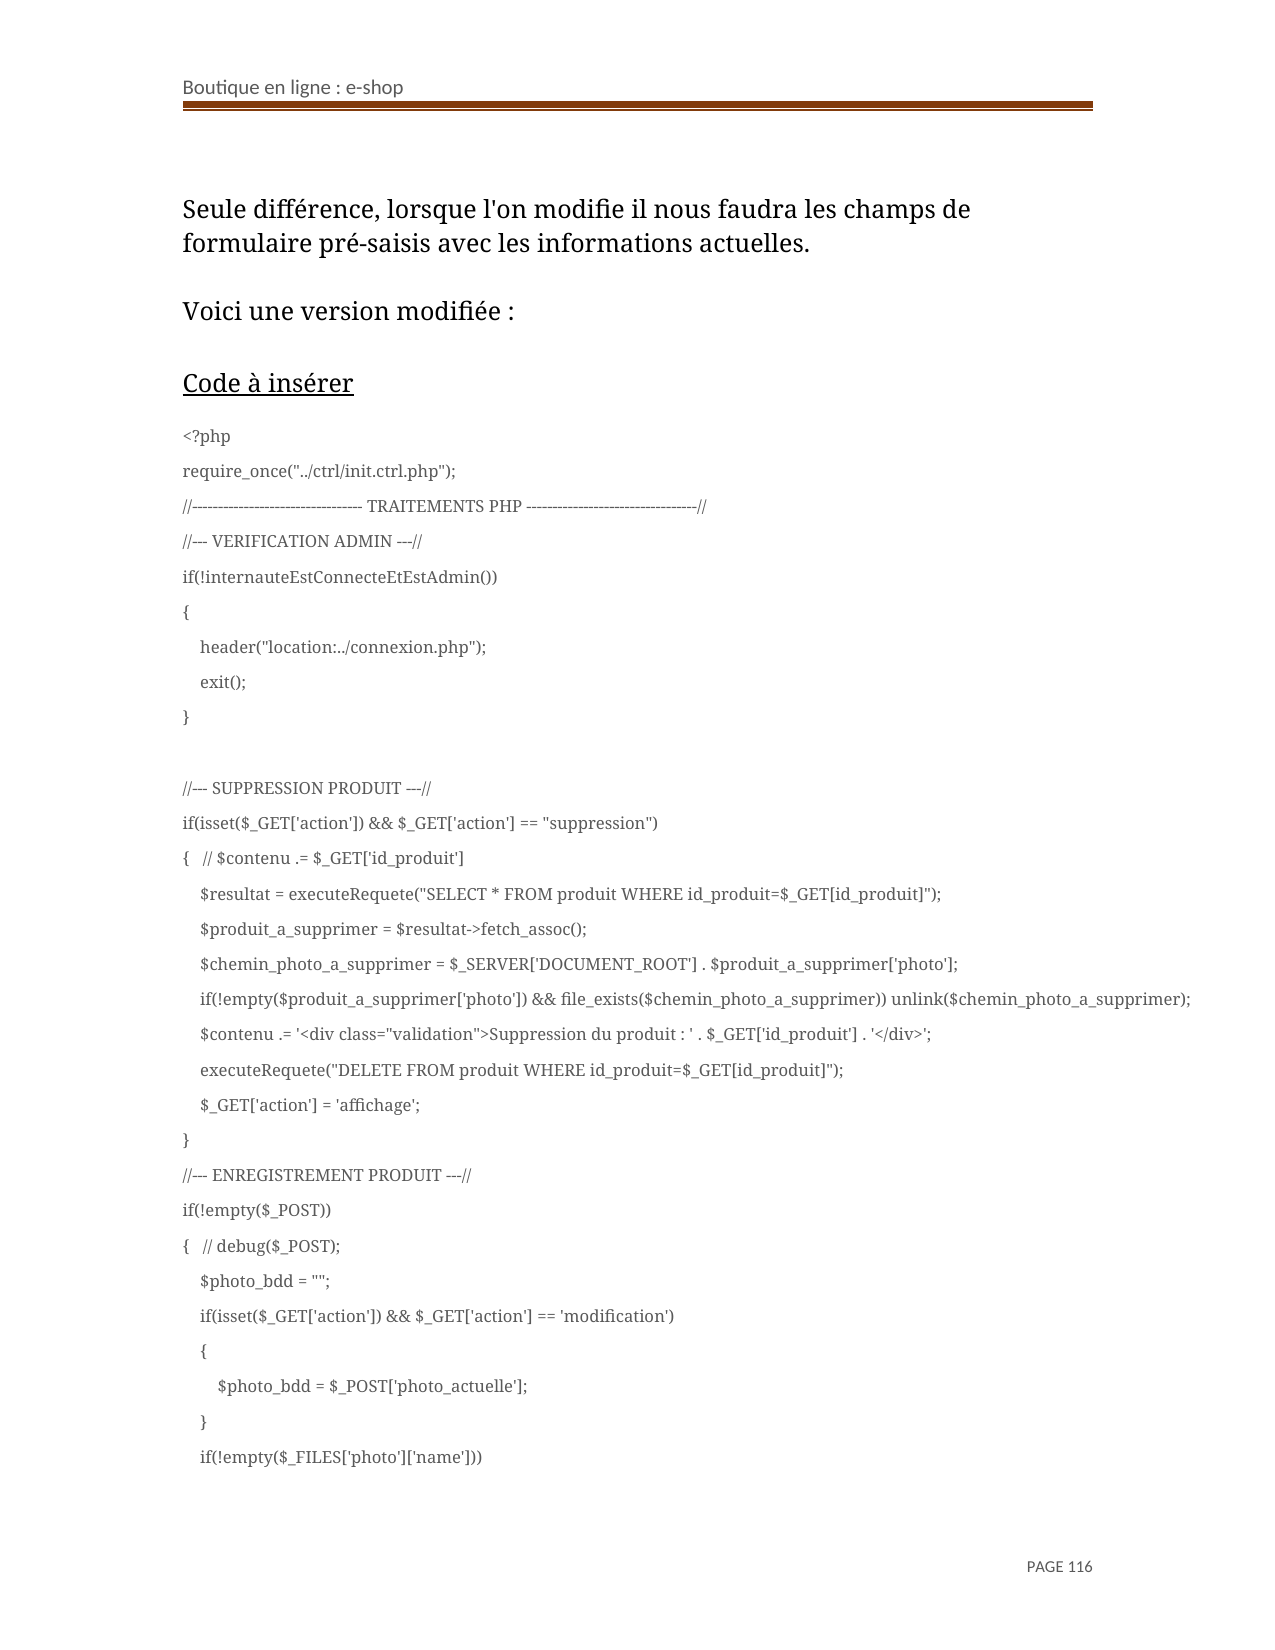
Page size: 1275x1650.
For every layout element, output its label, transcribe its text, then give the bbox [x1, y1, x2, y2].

text Code à insérer [182, 365, 1093, 399]
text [182, 191, 1093, 353]
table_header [183, 412, 1275, 1481]
